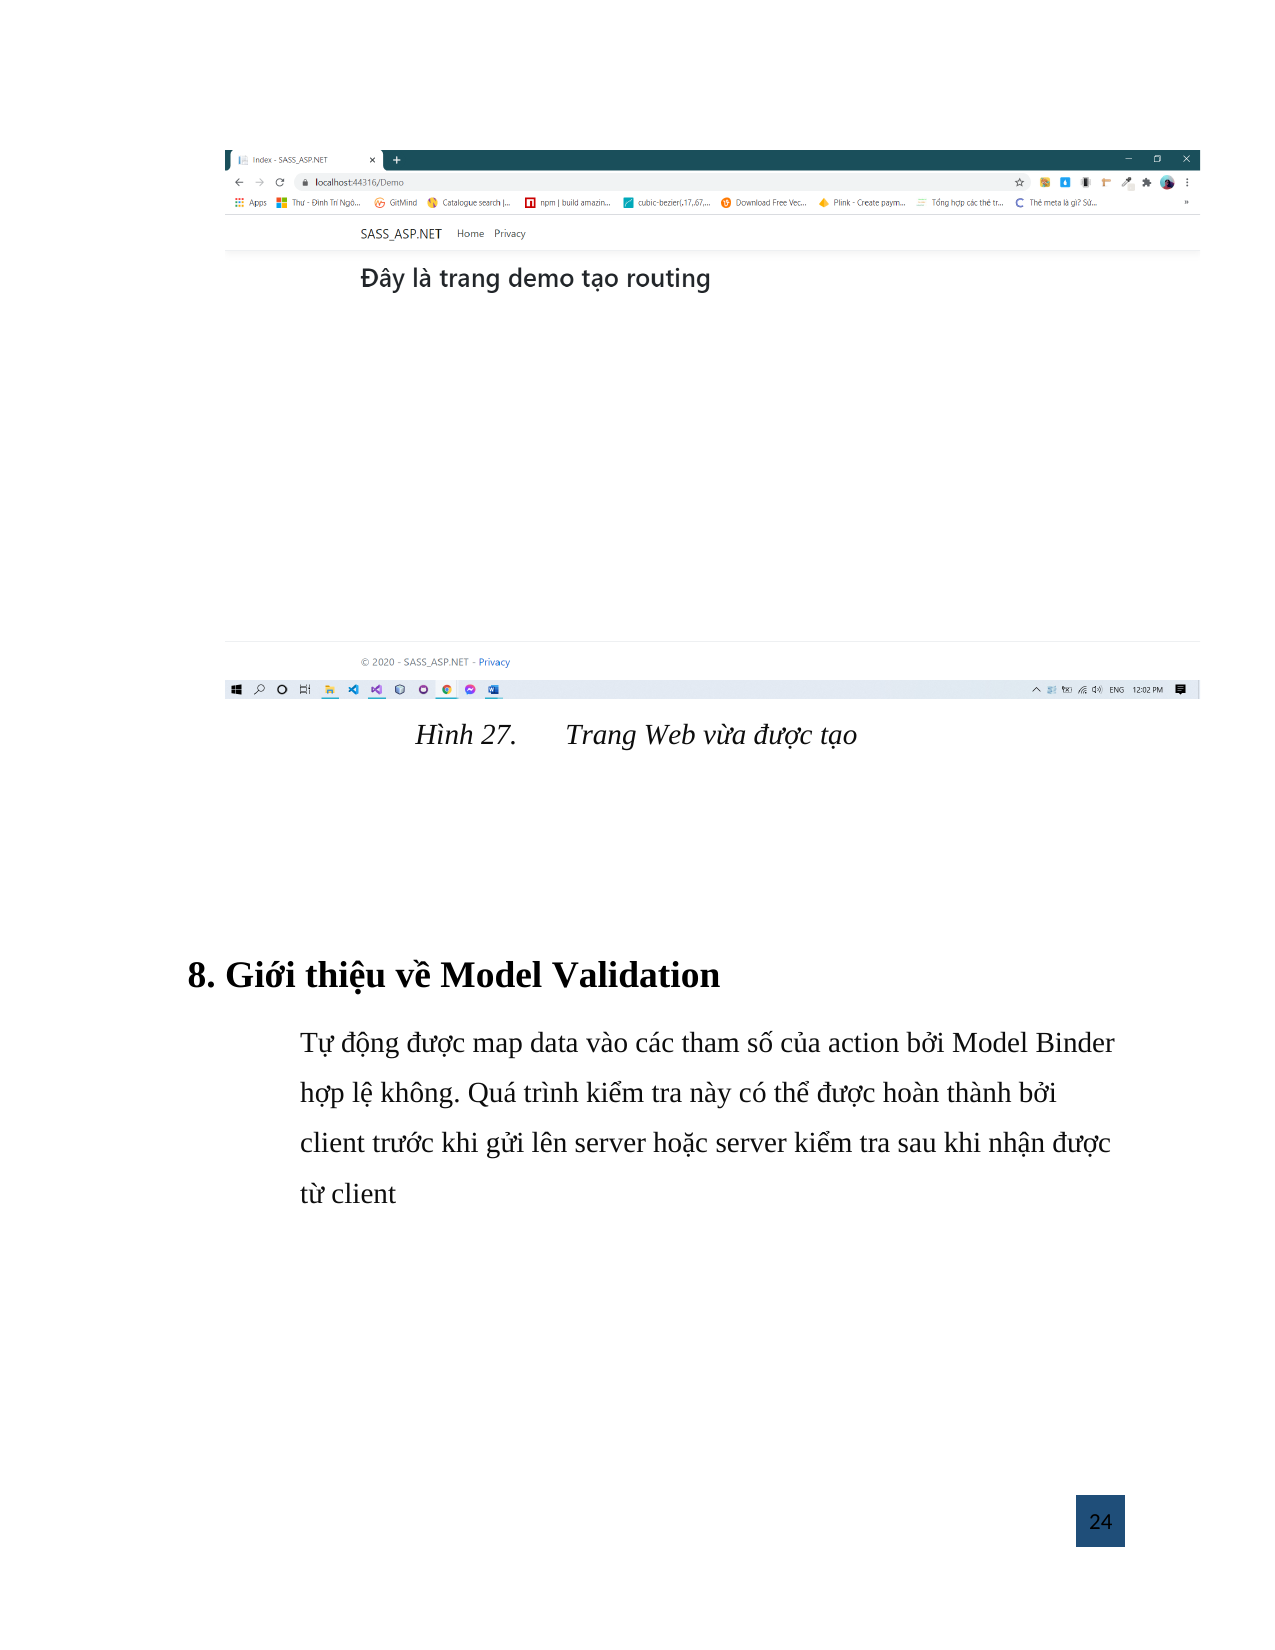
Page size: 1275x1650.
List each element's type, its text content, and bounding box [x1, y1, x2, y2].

text Trang Web vừa được tạo [150, 717, 1125, 751]
subtitle Giới thiệu về Model Validation [187, 953, 1125, 996]
list hợp lệ không. Quá trình kiểm tra này có thể được hoàn thành bởi client trước khi gửi lên server hoặc server kiểm tra sau khi nhận được từ client [300, 1075, 1125, 1209]
picture [225, 150, 1200, 699]
list Tự động được map data vào các tham số của action bởi Model Binder [300, 1025, 1125, 1058]
